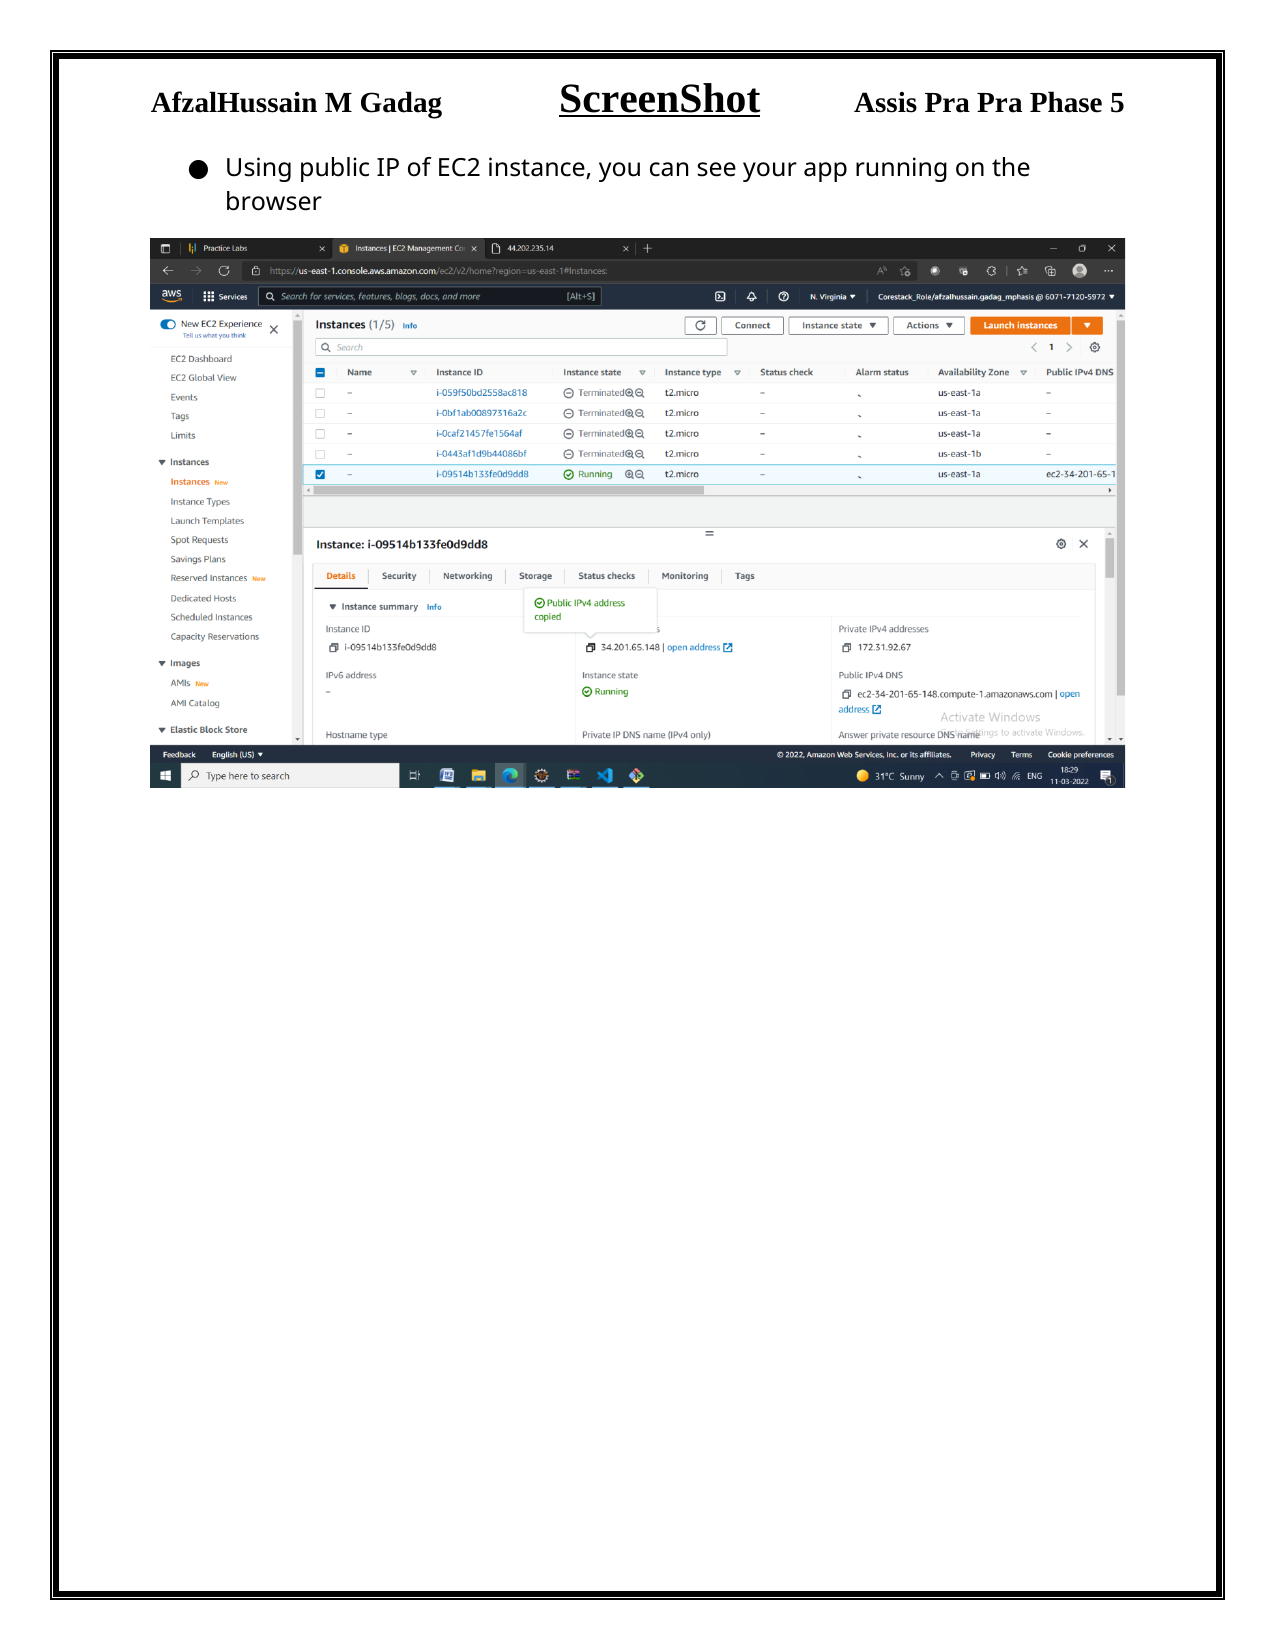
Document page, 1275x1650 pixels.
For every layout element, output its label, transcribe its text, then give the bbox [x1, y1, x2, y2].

picture [150, 238, 1125, 788]
list Using public IP of EC2 instance, you can see your app running on the browser [187, 150, 1125, 218]
